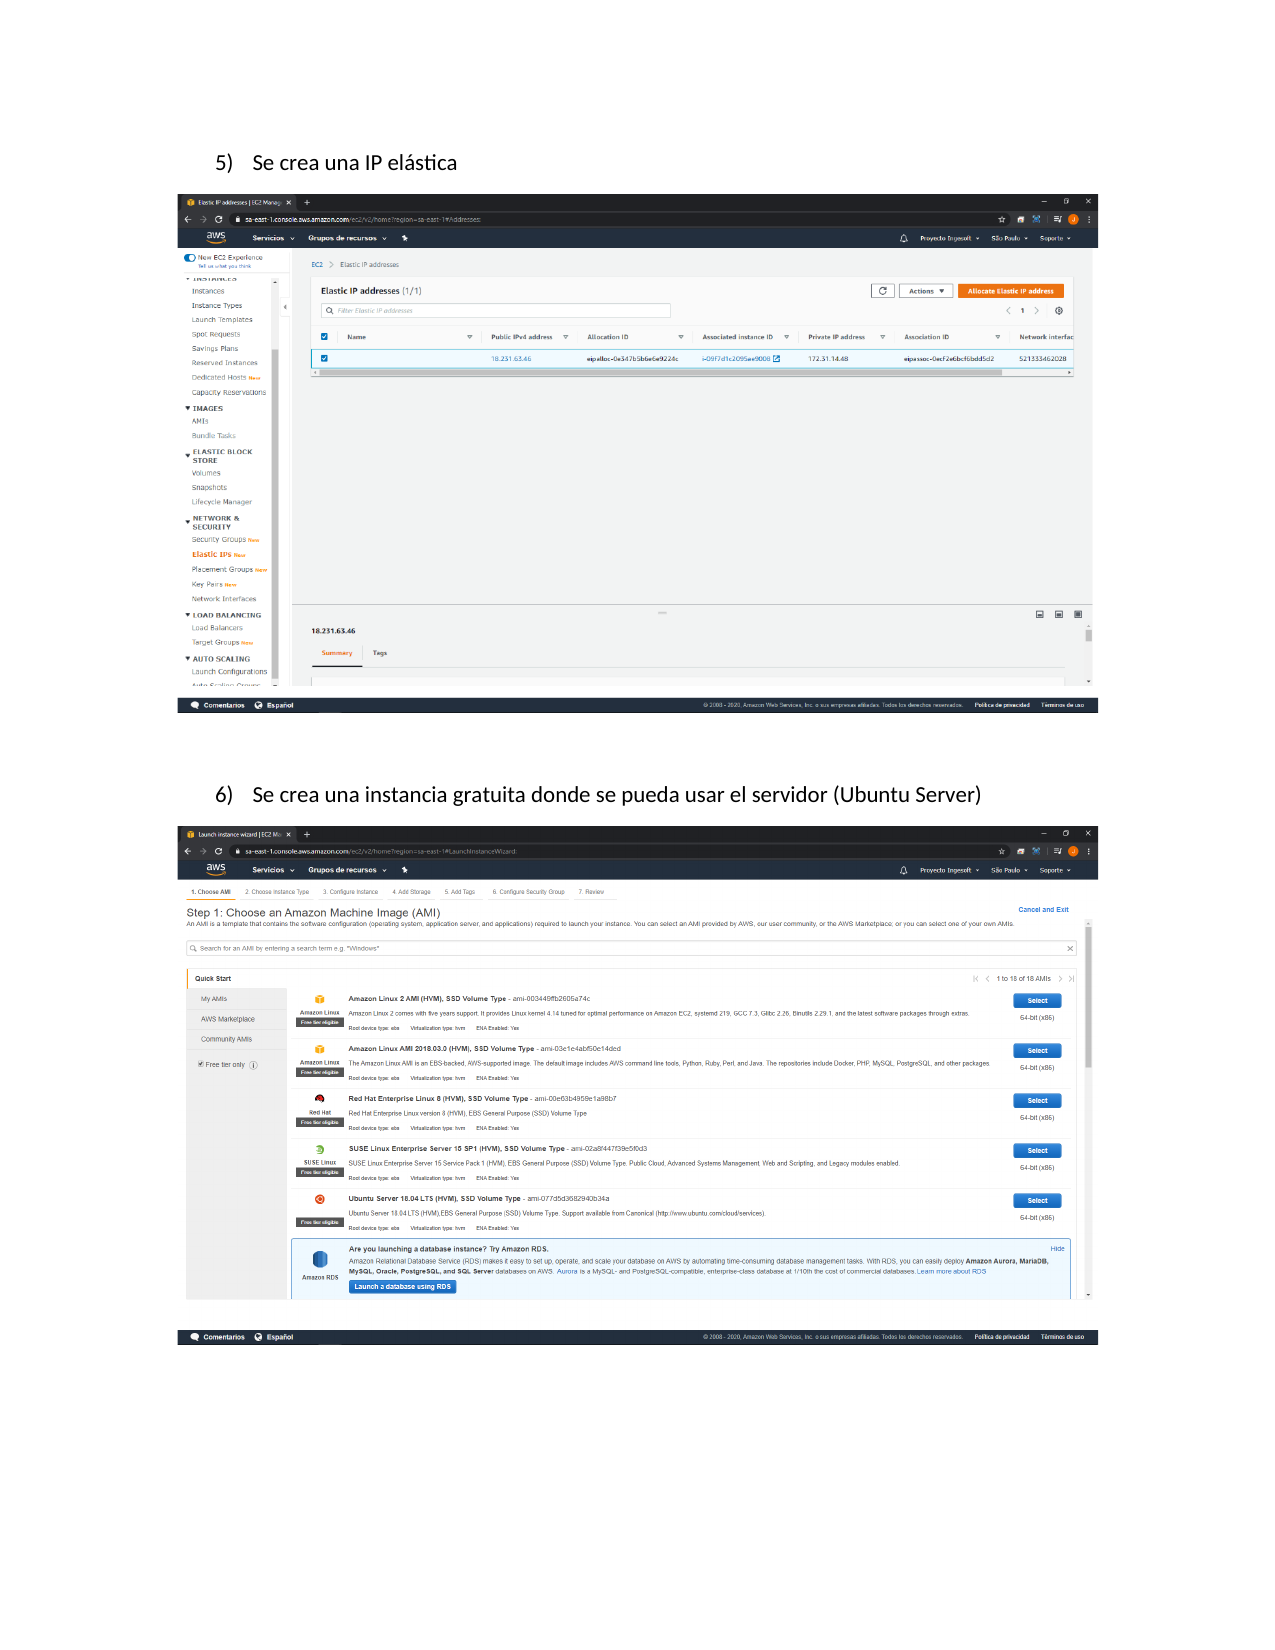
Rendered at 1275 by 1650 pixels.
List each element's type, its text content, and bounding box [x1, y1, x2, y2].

picture [177, 826, 1099, 1345]
picture [177, 194, 1099, 713]
list Se crea una IP elástica [215, 148, 1098, 176]
list Se crea una instancia gratuita donde se pueda usar el servidor (Ubuntu Server) [215, 780, 1098, 808]
